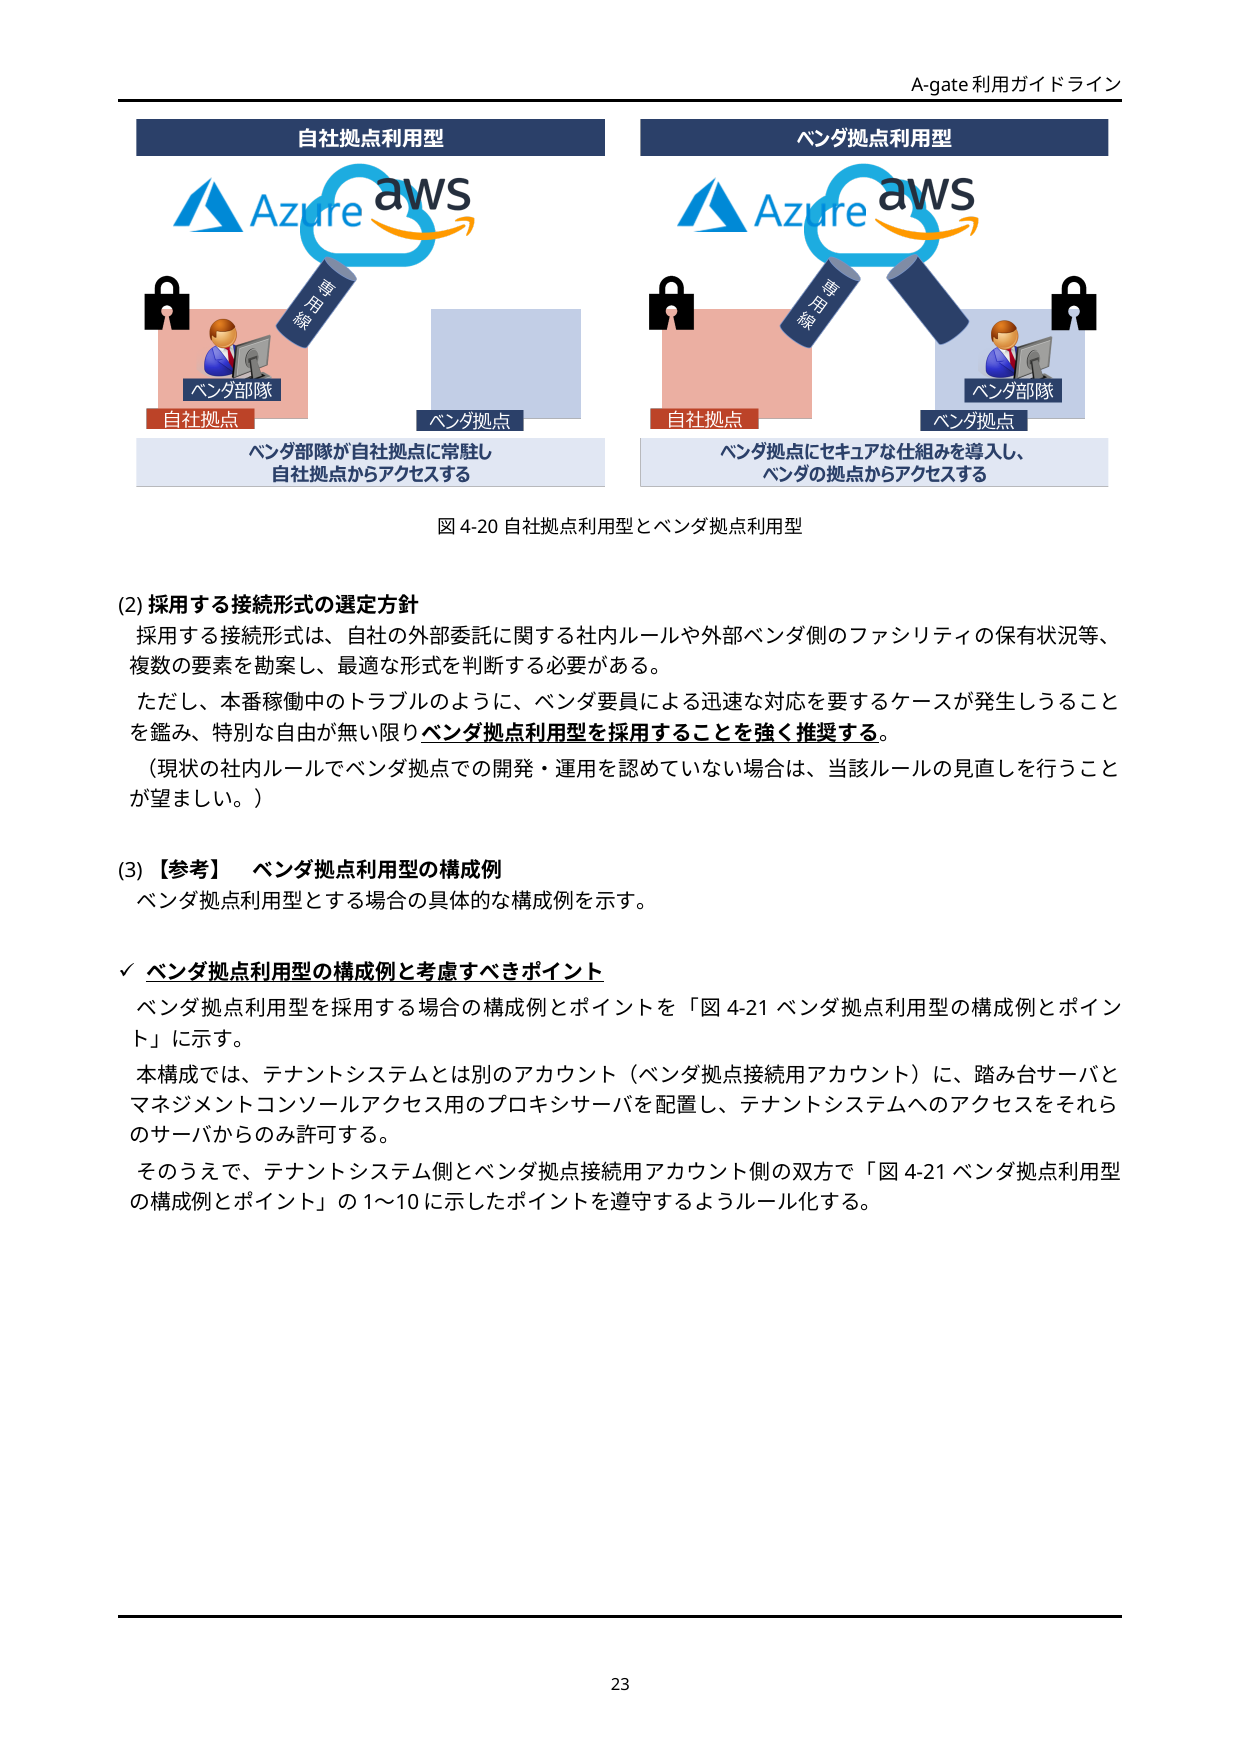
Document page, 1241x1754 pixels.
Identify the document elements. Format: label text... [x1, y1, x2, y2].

text 採用する接続形式は、自社の外部委託に関する社内ルールや外部ベンダ側のファシリティの保有状況等、複数の要素を勘案し、最適な形式を判断する必要がある。 [129, 619, 1122, 679]
text （現状の社内ルールでベンダ拠点での開発・運用を認めていない場合は、当該ルールの見直しを行うことが望ましい。） [129, 752, 1122, 813]
picture [136, 118, 1109, 497]
text ベンダ拠点利用型とする場合の具体的な構成例を示す。 [129, 884, 1122, 914]
subtitle 採用する接続形式の選定方針 [118, 588, 1122, 619]
subtitle 【参考】 ベンダ拠点利用型の構成例 [118, 853, 1122, 884]
text ただし、本番稼働中のトラブルのように、ベンダ要員による迅速な対応を要するケースが発生しうることを鑑み、特別な自由が無い限りベンダ拠点利用型を採用することを強く推奨する。 [129, 686, 1122, 746]
text 本構成では、テナントシステムとは別のアカウント（ベンダ拠点接続用アカウント）に、踏み台サーバとマネジメントコンソールアクセス用のプロキシサーバを配置し、テナントシステムへのアクセスをそれらのサーバからのみ許可する。 [129, 1058, 1122, 1149]
list ベンダ拠点利用型の構成例と考慮すべきポイント [118, 955, 1122, 985]
